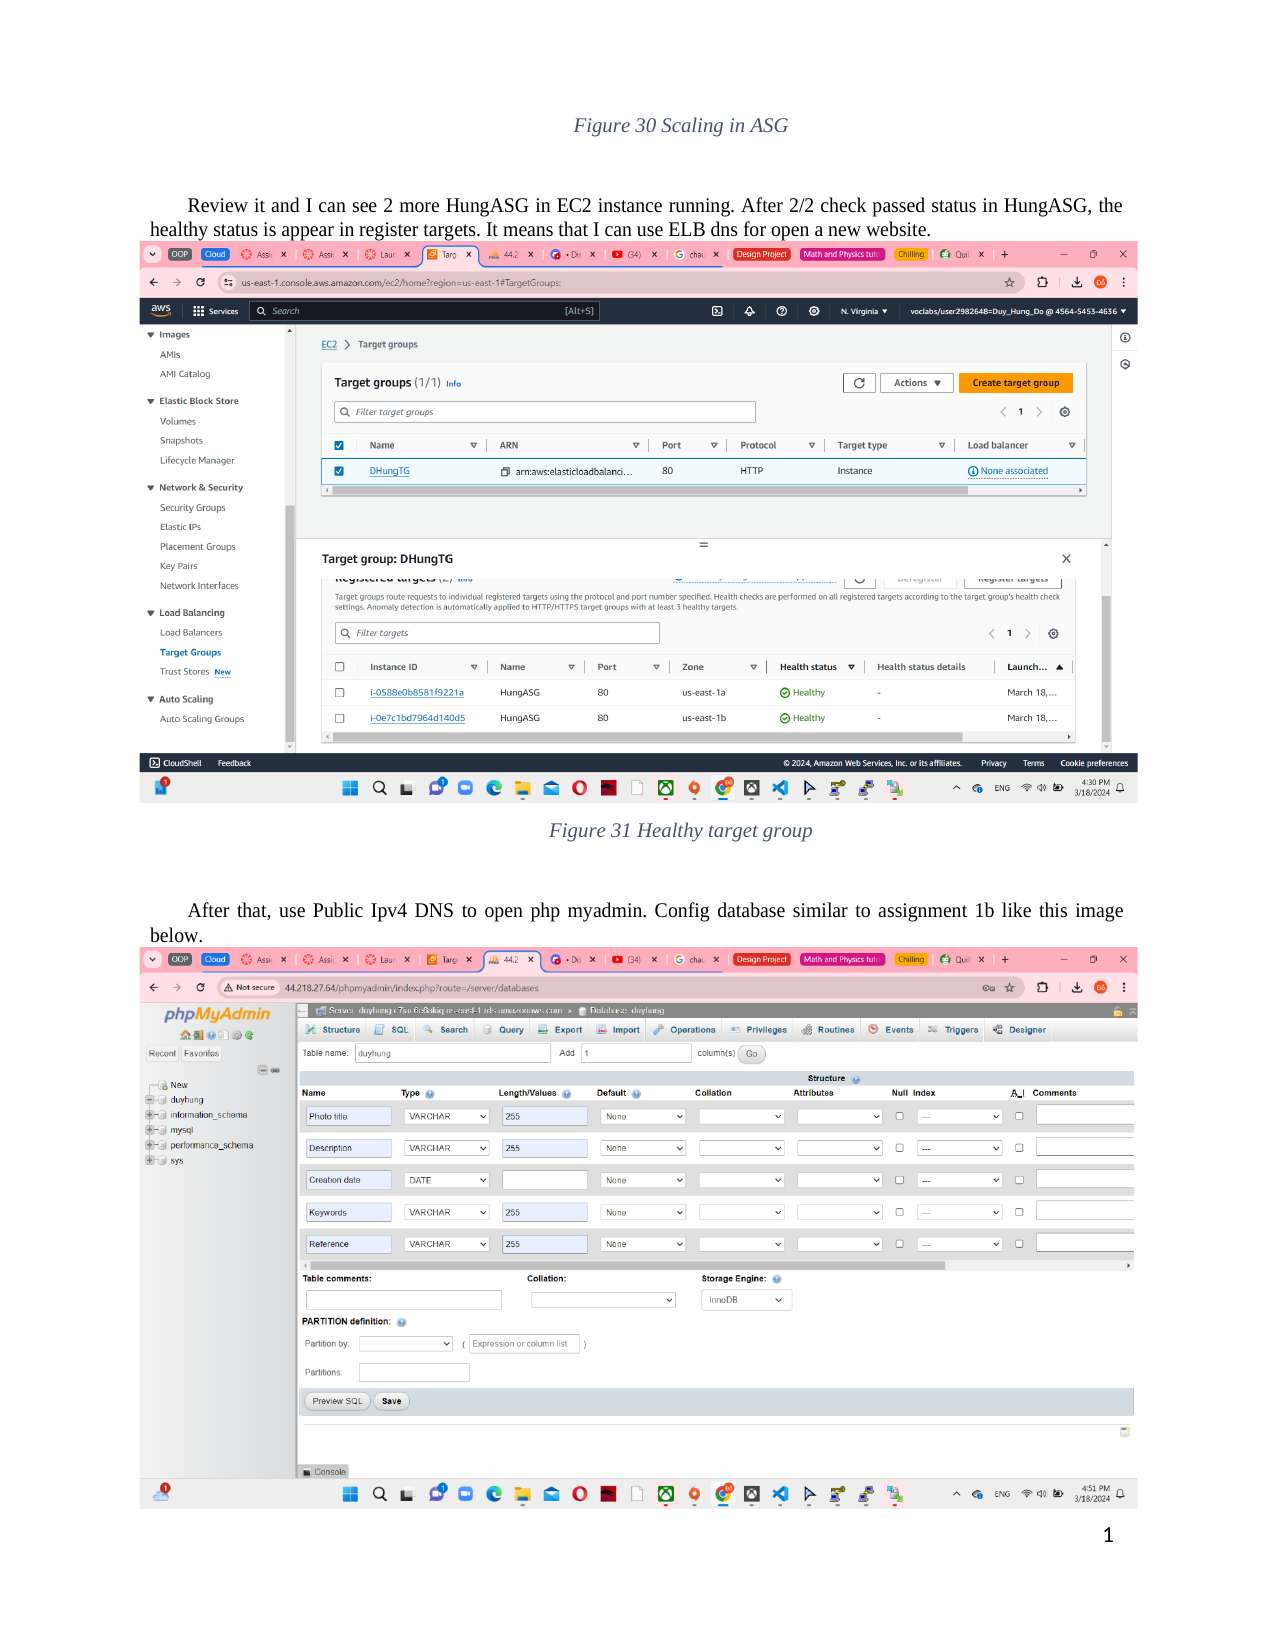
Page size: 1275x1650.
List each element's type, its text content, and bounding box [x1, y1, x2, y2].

text After that, use Public Ipv4 DNS to open php myadmin. Config database similar to assignment 1b like this image below. [150, 898, 1125, 947]
picture [139, 947, 1138, 1509]
text Figure 31 Healthy target group [226, 818, 1137, 842]
text Review it and I can see 2 more HungASG in EC2 instance running. After 2/2 check passed status in HungASG, the healthy status is appear in register targets. It means that I can use ELB dns for open a new website. [150, 193, 1125, 241]
text Figure 30 Scaling in ASG [226, 112, 1137, 137]
picture [139, 241, 1138, 803]
